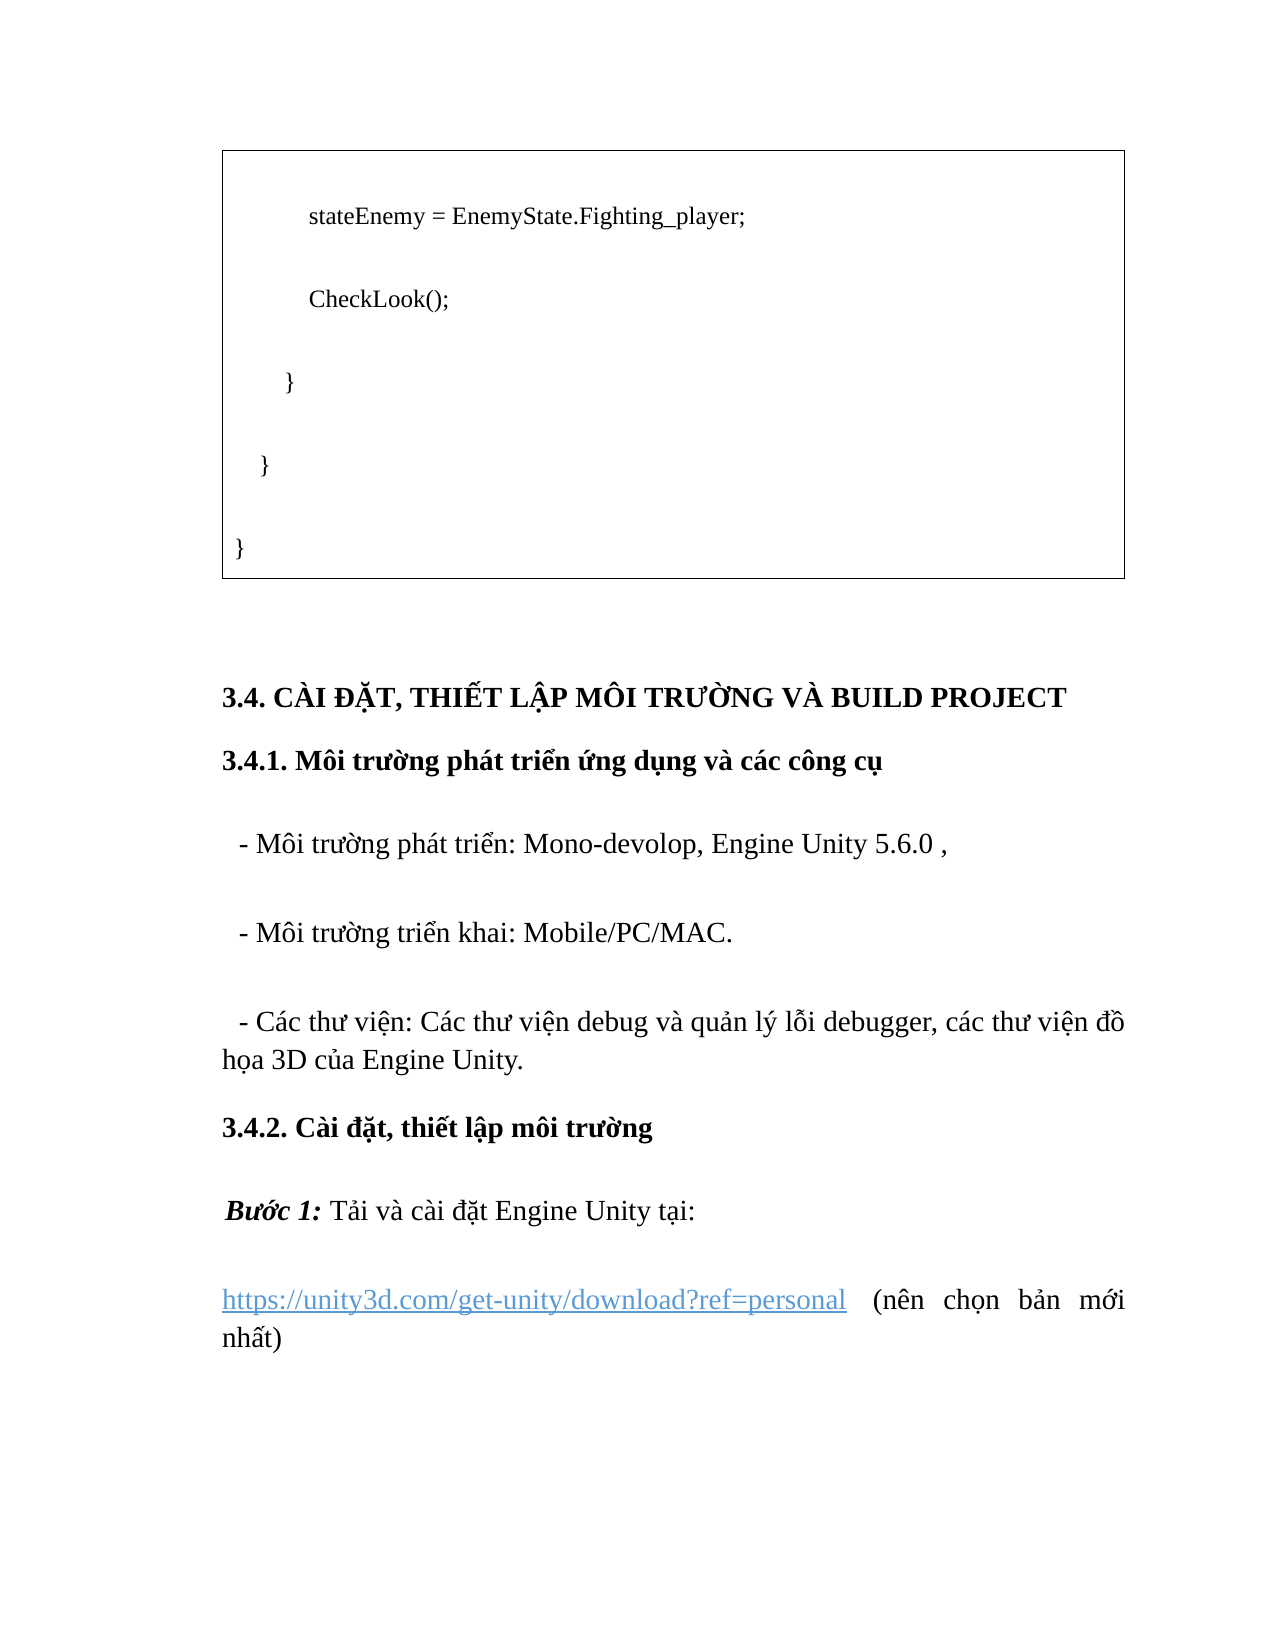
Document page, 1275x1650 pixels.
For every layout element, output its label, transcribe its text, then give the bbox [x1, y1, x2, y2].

subtitle 3.4. CÀI ĐẶT, THIẾT LẬP MÔI TRƯỜNG VÀ BUILD PROJECT [222, 680, 1125, 714]
text - Các thư viện: Các thư viện debug và quản lý lỗi debugger, các thư viện đồ họa 3D của Engine Unity. [222, 1004, 1125, 1076]
text - Môi trường triển khai: Mobile/PC/MAC. [187, 915, 1125, 949]
text https://unity3d.com/get-unity/download?ref=personal (nên chọn bản mới nhất) [222, 1282, 1125, 1354]
text - Môi trường phát triển: Mono-devolop, Engine Unity 5.6.0 , [187, 827, 1125, 860]
subtitle 3.4.2. Cài đặt, thiết lập môi trường [187, 1110, 1125, 1143]
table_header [223, 151, 1124, 578]
text Bước 1: Tải và cài đặt Engine Unity tại: [222, 1193, 1125, 1227]
subtitle 3.4.1. Môi trường phát triển ứng dụng và các công cụ [187, 743, 1125, 777]
